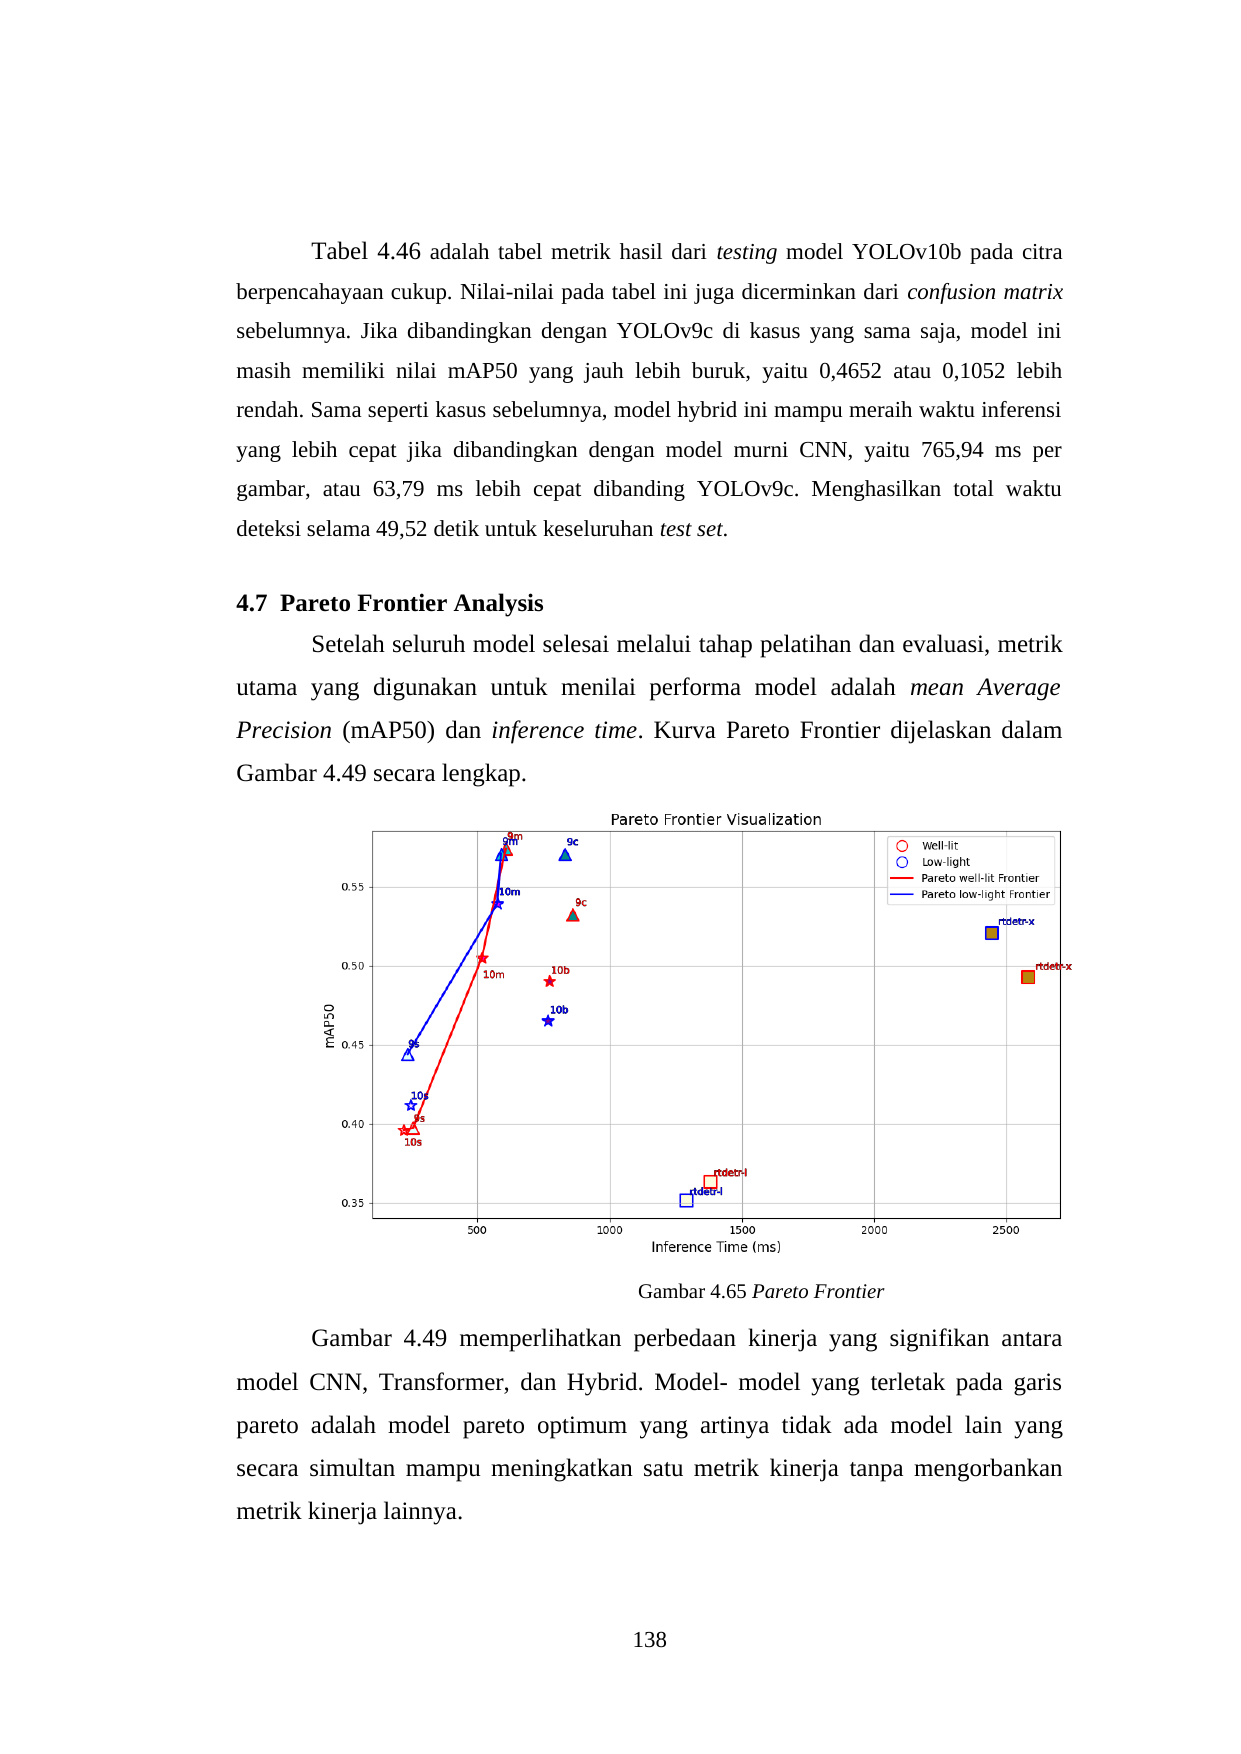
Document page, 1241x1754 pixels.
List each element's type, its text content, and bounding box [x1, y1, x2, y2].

text Setelah seluruh model selesai melalui tahap pelatihan dan evaluasi, metrik utama yang digunakan untuk menilai performa model adalah mean Average Precision (mAP50) dan inference time. Kurva Pareto Frontier dijelaskan dalam Gambar 4.49 secara lengkap. [236, 629, 1063, 787]
text Gambar 4.49 memperlihatkan perbedaan kinerja yang signifikan antara model CNN, Transformer, dan Hybrid. Model- model yang terletak pada garis pareto adalah model pareto optimum yang artinya tidak ada model lain yang secara simultan mampu meningkatkan satu metrik kinerja tanpa mengorbankan metrik kinerja lainnya. [236, 1323, 1063, 1525]
subtitle 4.7 Pareto Frontier Analysis [236, 588, 1063, 616]
picture [311, 801, 1085, 1266]
text Tabel 4.46 adalah tabel metrik hasil dari testing model YOLOv10b pada citra berpencahayaan cukup. Nilai-nilai pada tabel ini juga dicerminkan dari confusion matrix sebelumnya. Jika dibandingkan dengan YOLOv9c di kasus yang sama saja, model ini masih memiliki nilai mAP50 yang jauh lebih buruk, yaitu 0,4652 atau 0,1052 lebih rendah. Sama seperti kasus sebelumnya, model hybrid ini mampu meraih waktu inferensi yang lebih cepat jika dibandingkan dengan model murni CNN, yaitu 765,94 ms per gambar, atau 63,79 ms lebih cepat dibanding YOLOv9c. Menghasilkan total waktu deteksi selama 49,52 detik untuk keseluruhan test set. [236, 236, 1063, 541]
